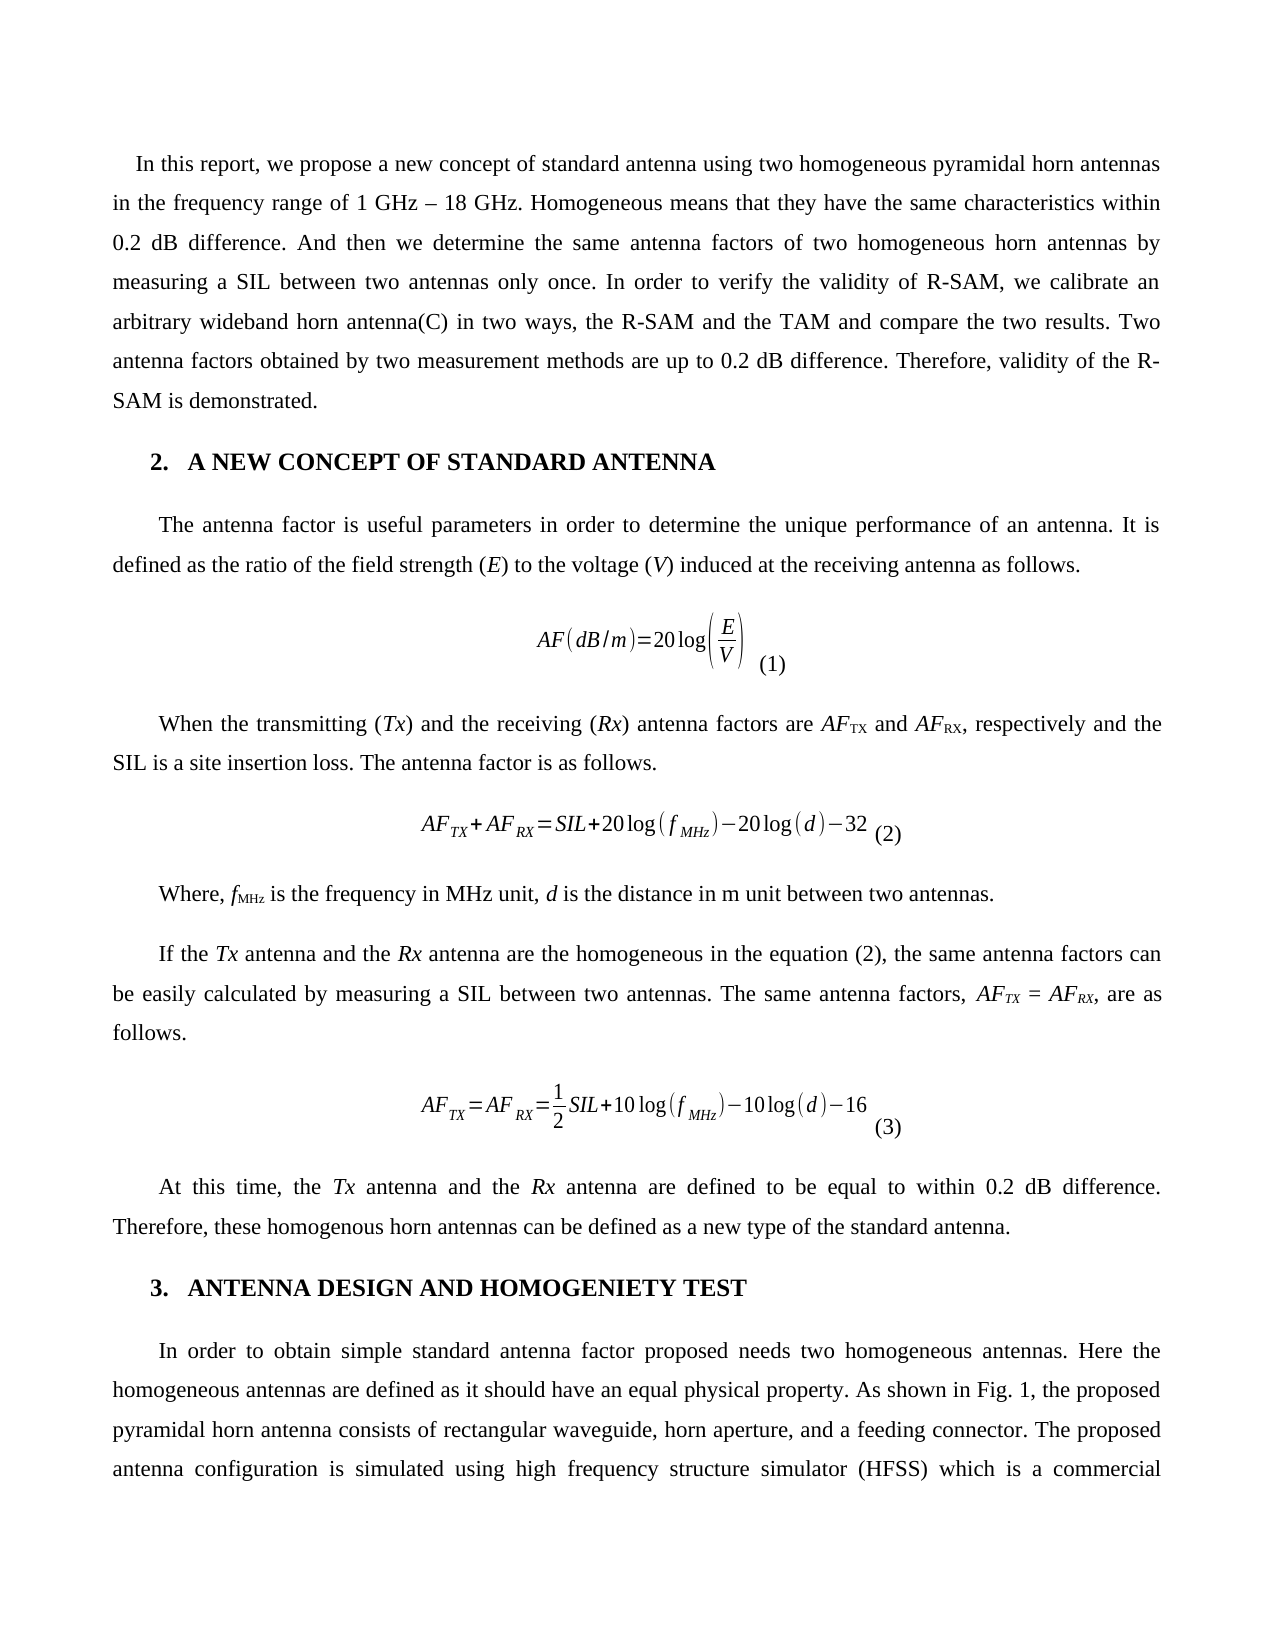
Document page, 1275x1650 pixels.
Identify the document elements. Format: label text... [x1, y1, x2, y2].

list A NEW CONCEPT OF STANDARD ANTENNA [150, 447, 1162, 476]
text The antenna factor is useful parameters in order to determine the unique performance of an antenna. It is defined as the ratio of the field strength (E) to the voltage (V) induced at the receiving antenna as follows. [112, 511, 1162, 577]
list ANTENNA DESIGN AND HOMOGENIETY TEST [150, 1273, 1162, 1302]
text In this report, we propose a new concept of standard antenna using two homogeneous pyramidal horn antennas in the frequency range of 1 GHz – 18 GHz. Homogeneous means that they have the same characteristics within 0.2 dB difference. And then we determine the same antenna factors of two homogeneous horn antennas by measuring a SIL between two antennas only once. In order to verify the validity of R-SAM, we calibrate an arbitrary wideband horn antenna(C) in two ways, the R-SAM and the TAM and compare the two results. Two antenna factors obtained by two measurement methods are up to 0.2 dB difference. Therefore, validity of the R-SAM is demonstrated. [112, 150, 1162, 413]
text When the transmitting (Tx) and the receiving (Rx) antenna factors are AFTX and AFRX, respectively and the SIL is a site insertion loss. The antenna factor is as follows. [112, 710, 1162, 776]
text (3) [112, 1079, 1162, 1139]
text If the Tx antenna and the Rx antenna are the homogeneous in the equation (2), the same antenna factors can be easily calculated by measuring a SIL between two antennas. The same antenna factors, AFTX = AFRX, are as follows. [112, 940, 1162, 1046]
text Where, fMHz is the frequency in MHz unit, d is the distance in m unit between two antennas. [112, 880, 1162, 906]
text (2) [112, 810, 1162, 846]
text At this time, the Tx antenna and the Rx antenna are defined to be equal to within 0.2 dB difference. Therefore, these homogenous horn antennas can be defined as a new type of the standard antenna. [112, 1173, 1162, 1239]
text (1) [112, 611, 1162, 676]
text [112, 1337, 1162, 1482]
